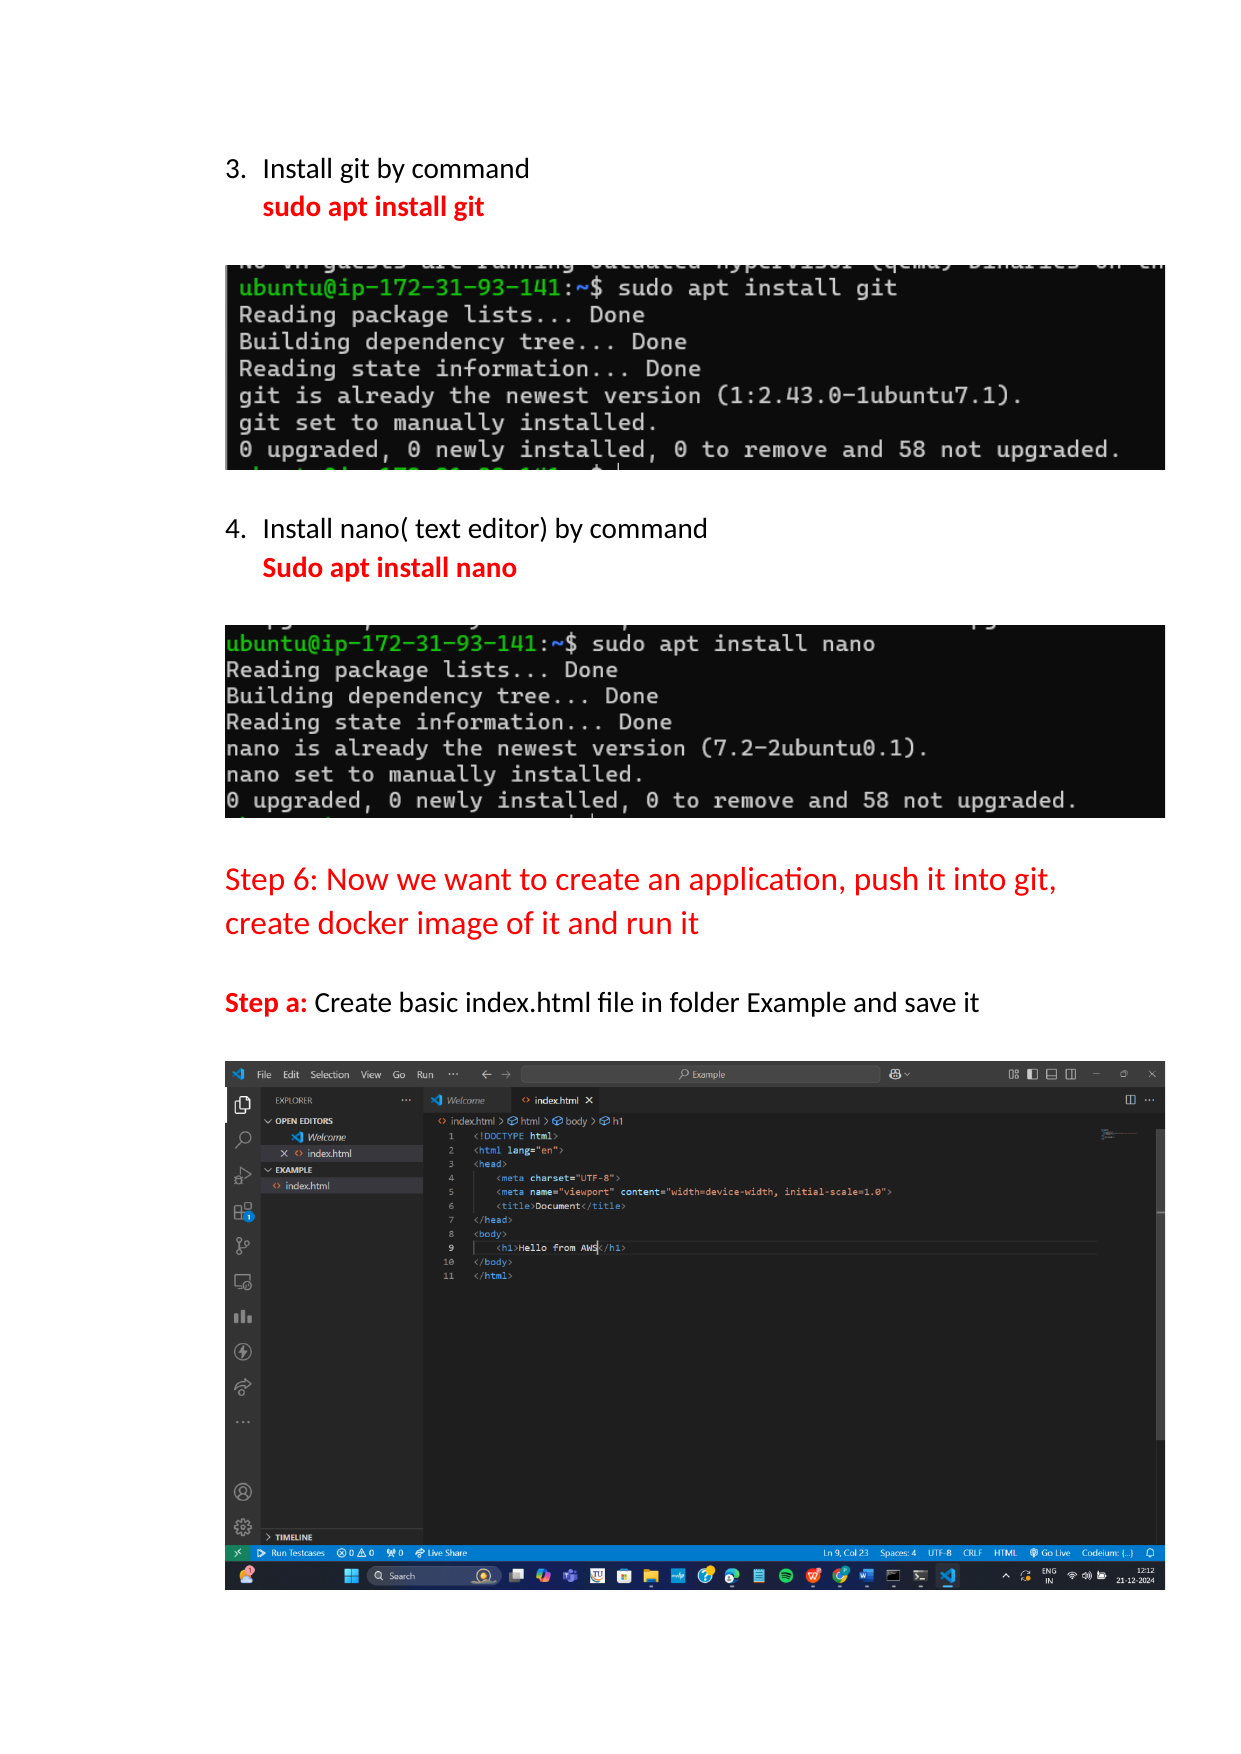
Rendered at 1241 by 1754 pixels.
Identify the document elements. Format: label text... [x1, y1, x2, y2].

picture [225, 265, 1166, 470]
list Install git by command [225, 150, 1090, 186]
list Step 6: Now we want to create an application, push it into git, create docker image of it and run it [225, 858, 1090, 943]
picture [225, 625, 1166, 818]
list Step a: Create basic index.html file in folder Example and save it [225, 984, 1090, 1020]
list Sudo apt install nano [262, 549, 1090, 584]
list sudo apt install git [262, 188, 1090, 224]
list Install nano( text editor) by command [225, 510, 1090, 546]
picture [225, 1061, 1166, 1590]
